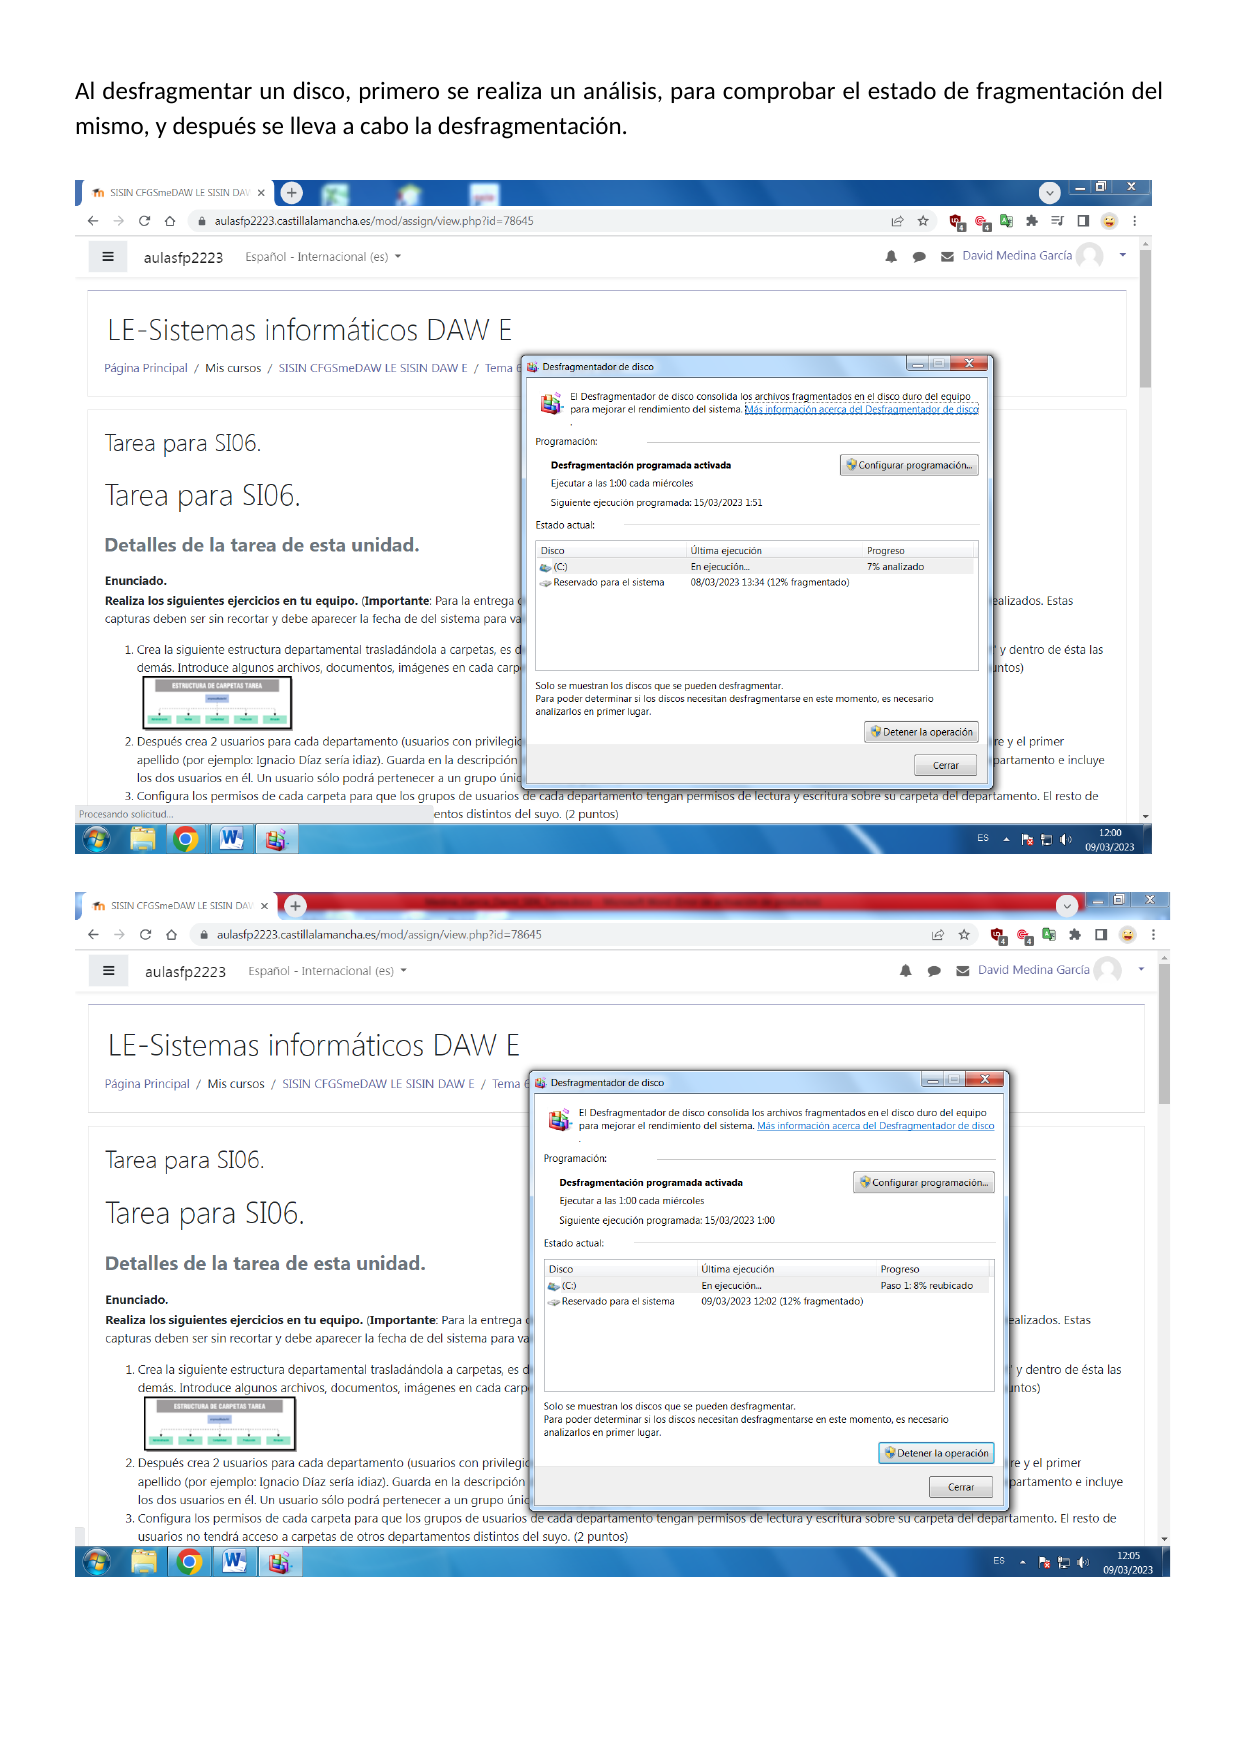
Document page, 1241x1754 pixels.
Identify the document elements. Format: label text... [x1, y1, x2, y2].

picture [75, 892, 1171, 1577]
list Al desfragmentar un disco, primero se realiza un análisis, para comprobar el estado de fragmentación del mismo, y después se lleva a cabo la desfragmentación. [75, 75, 1165, 141]
picture [75, 180, 1152, 854]
